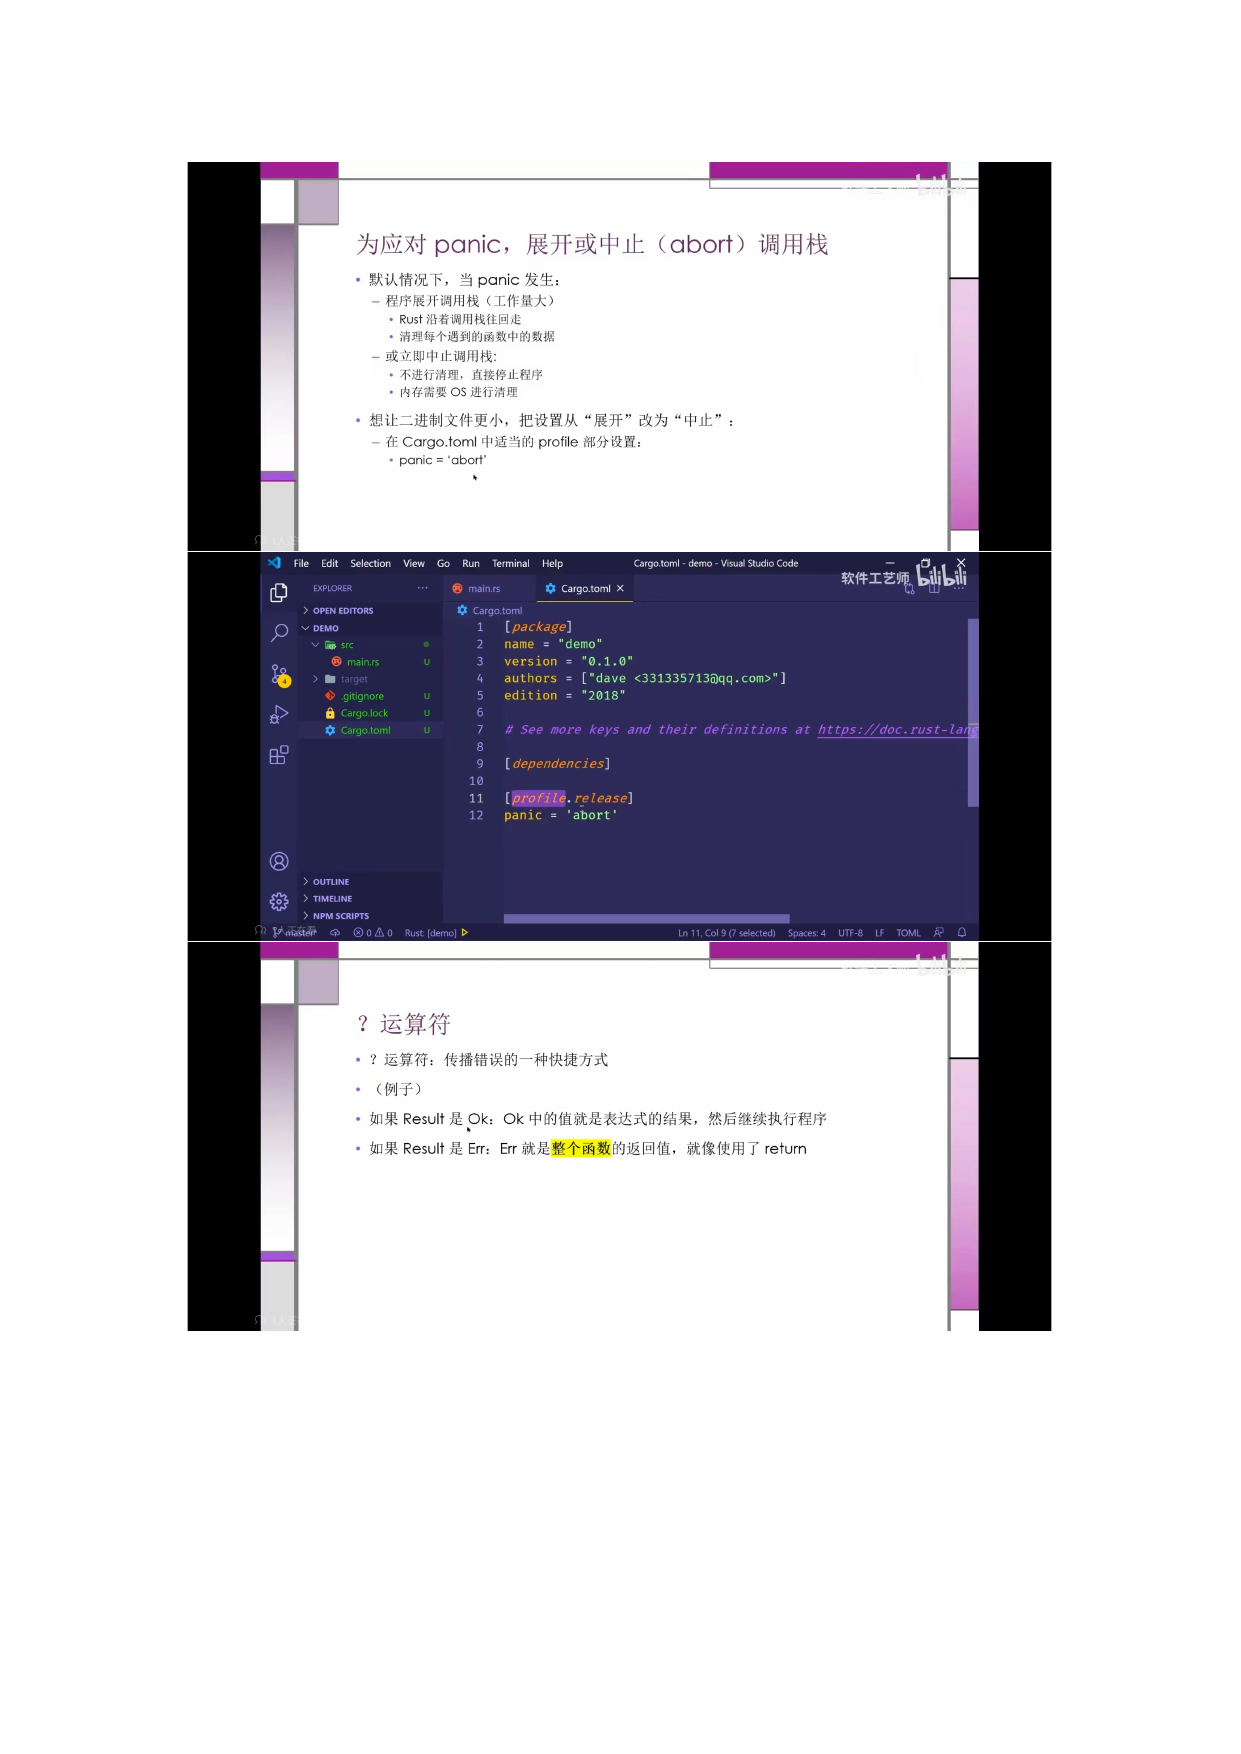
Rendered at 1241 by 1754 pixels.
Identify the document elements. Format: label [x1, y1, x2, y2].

picture [187, 942, 1052, 1331]
picture [187, 552, 1052, 941]
picture [187, 162, 1052, 551]
